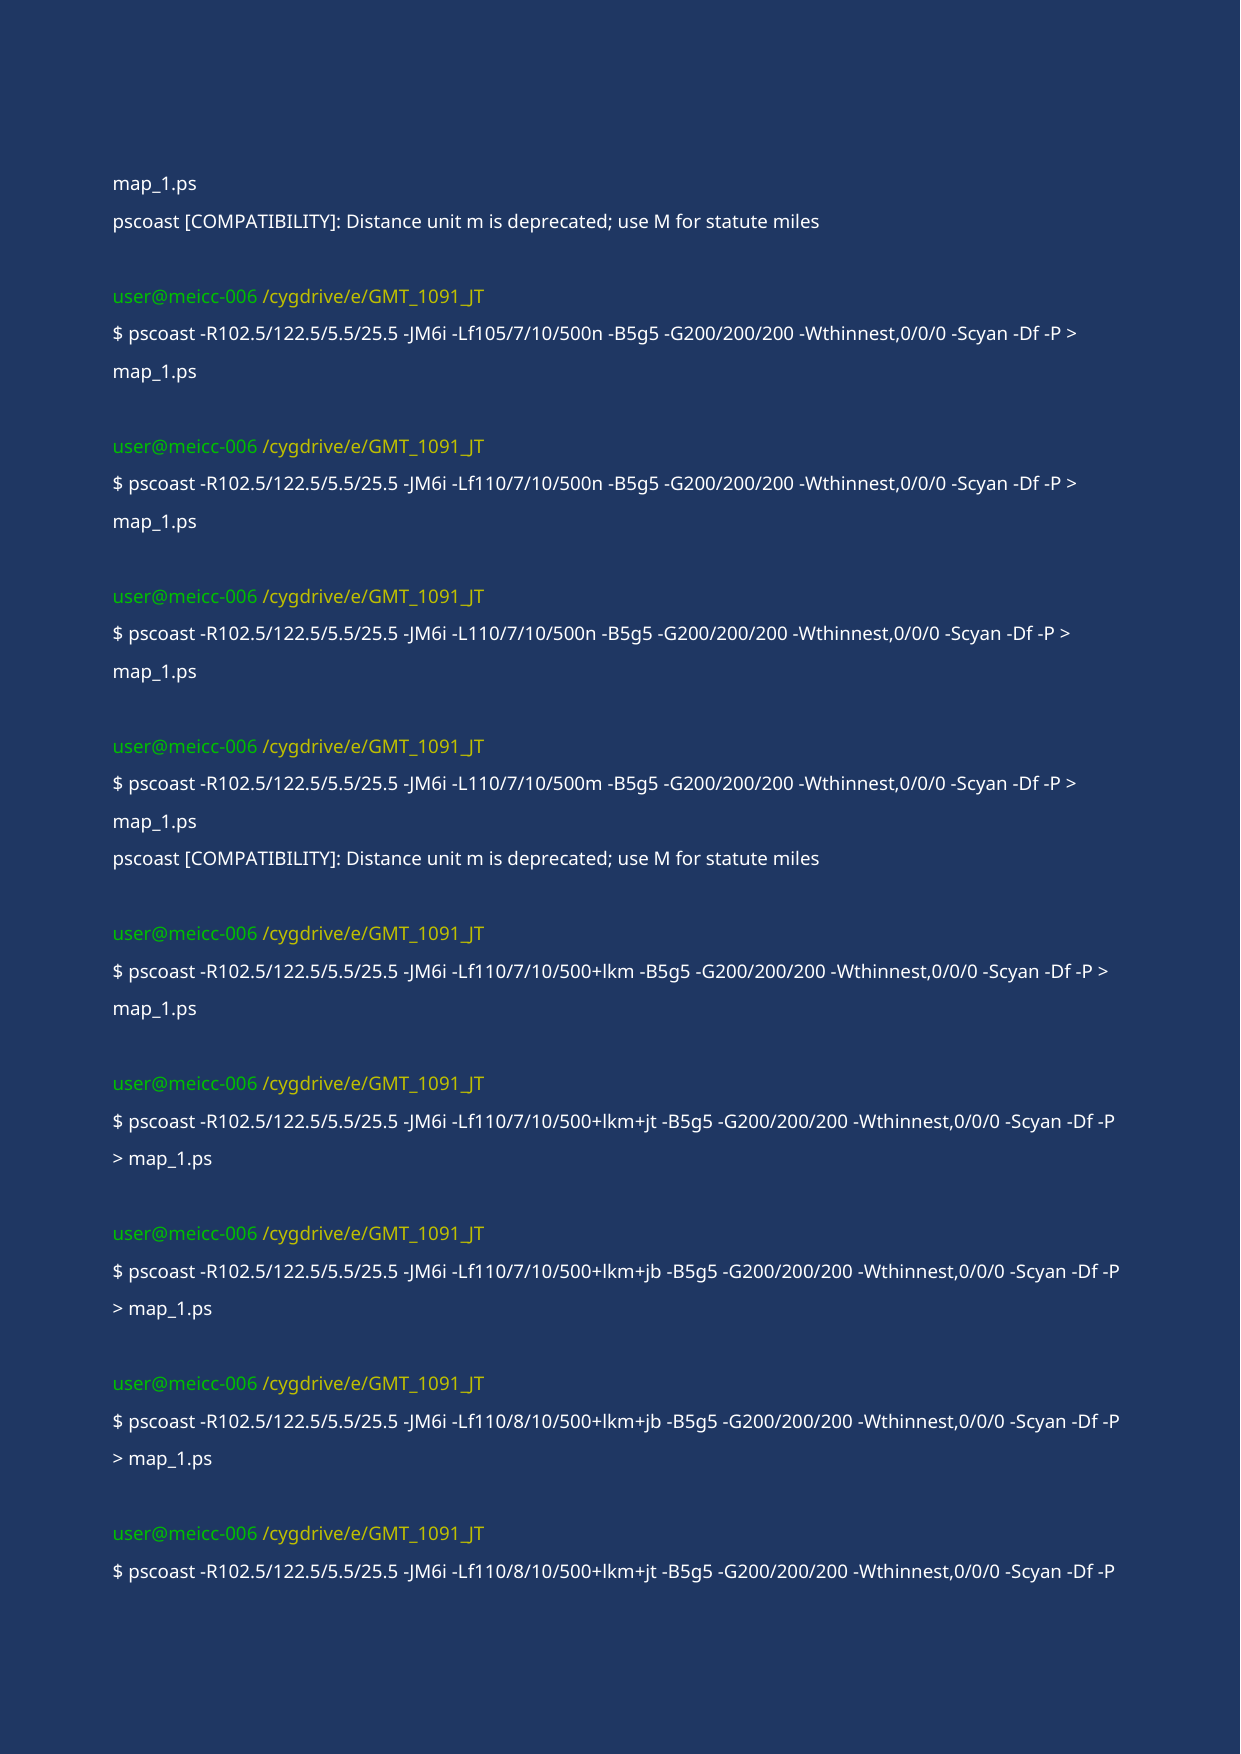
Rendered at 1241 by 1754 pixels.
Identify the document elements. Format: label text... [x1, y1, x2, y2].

text $ pscoast -R102.5/122.5/5.5/25.5 -JM6i -Lf110/8/10/500+lkm+jb -B5g5 -G200/200/200 -Wthinnest,0/0/0 -Scyan -Df -P > map_1.ps [112, 1402, 1128, 1477]
text user@meicc-006 /cygdrive/e/GMT_1091_JT [112, 727, 1128, 764]
text pscoast [COMPATIBILITY]: Distance unit m is deprecated; use M for statute miles [112, 202, 1128, 239]
text user@meicc-006 /cygdrive/e/GMT_1091_JT [112, 914, 1128, 952]
text $ pscoast -R102.5/122.5/5.5/25.5 -JM6i -Lf110/7/10/500+lkm+jb -B5g5 -G200/200/200 -Wthinnest,0/0/0 -Scyan -Df -P > map_1.ps [112, 1252, 1128, 1327]
text user@meicc-006 /cygdrive/e/GMT_1091_JT [112, 1514, 1128, 1552]
text pscoast [COMPATIBILITY]: Distance unit m is deprecated; use M for statute miles [112, 839, 1128, 877]
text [112, 1552, 1128, 1589]
text user@meicc-006 /cygdrive/e/GMT_1091_JT [112, 277, 1128, 314]
text user@meicc-006 /cygdrive/e/GMT_1091_JT [112, 427, 1128, 464]
text $ pscoast -R102.5/122.5/5.5/25.5 -JM6i -Lf110/7/10/500+lkm -B5g5 -G200/200/200 -Wthinnest,0/0/0 -Scyan -Df -P > map_1.ps [112, 952, 1128, 1027]
text user@meicc-006 /cygdrive/e/GMT_1091_JT [112, 1364, 1128, 1402]
text $ pscoast -R102.5/122.5/5.5/25.5 -JM6i -L110/7/10/500m -B5g5 -G200/200/200 -Wthinnest,0/0/0 -Scyan -Df -P > map_1.ps [112, 764, 1128, 839]
text $ pscoast -R102.5/122.5/5.5/25.5 -JM6i -Lf110/7/10/500+lkm+jt -B5g5 -G200/200/200 -Wthinnest,0/0/0 -Scyan -Df -P > map_1.ps [112, 1102, 1128, 1177]
text user@meicc-006 /cygdrive/e/GMT_1091_JT [112, 577, 1128, 614]
text user@meicc-006 /cygdrive/e/GMT_1091_JT [112, 1214, 1128, 1252]
text $ pscoast -R102.5/122.5/5.5/25.5 -JM6i -Lf105/7/10/500n -B5g5 -G200/200/200 -Wthinnest,0/0/0 -Scyan -Df -P > map_1.ps [112, 314, 1128, 389]
text $ pscoast -R102.5/122.5/5.5/25.5 -JM6i -Lf110/7/10/500n -B5g5 -G200/200/200 -Wthinnest,0/0/0 -Scyan -Df -P > map_1.ps [112, 464, 1128, 539]
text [112, 164, 1128, 202]
text $ pscoast -R102.5/122.5/5.5/25.5 -JM6i -L110/7/10/500n -B5g5 -G200/200/200 -Wthinnest,0/0/0 -Scyan -Df -P > map_1.ps [112, 614, 1128, 689]
text user@meicc-006 /cygdrive/e/GMT_1091_JT [112, 1064, 1128, 1102]
